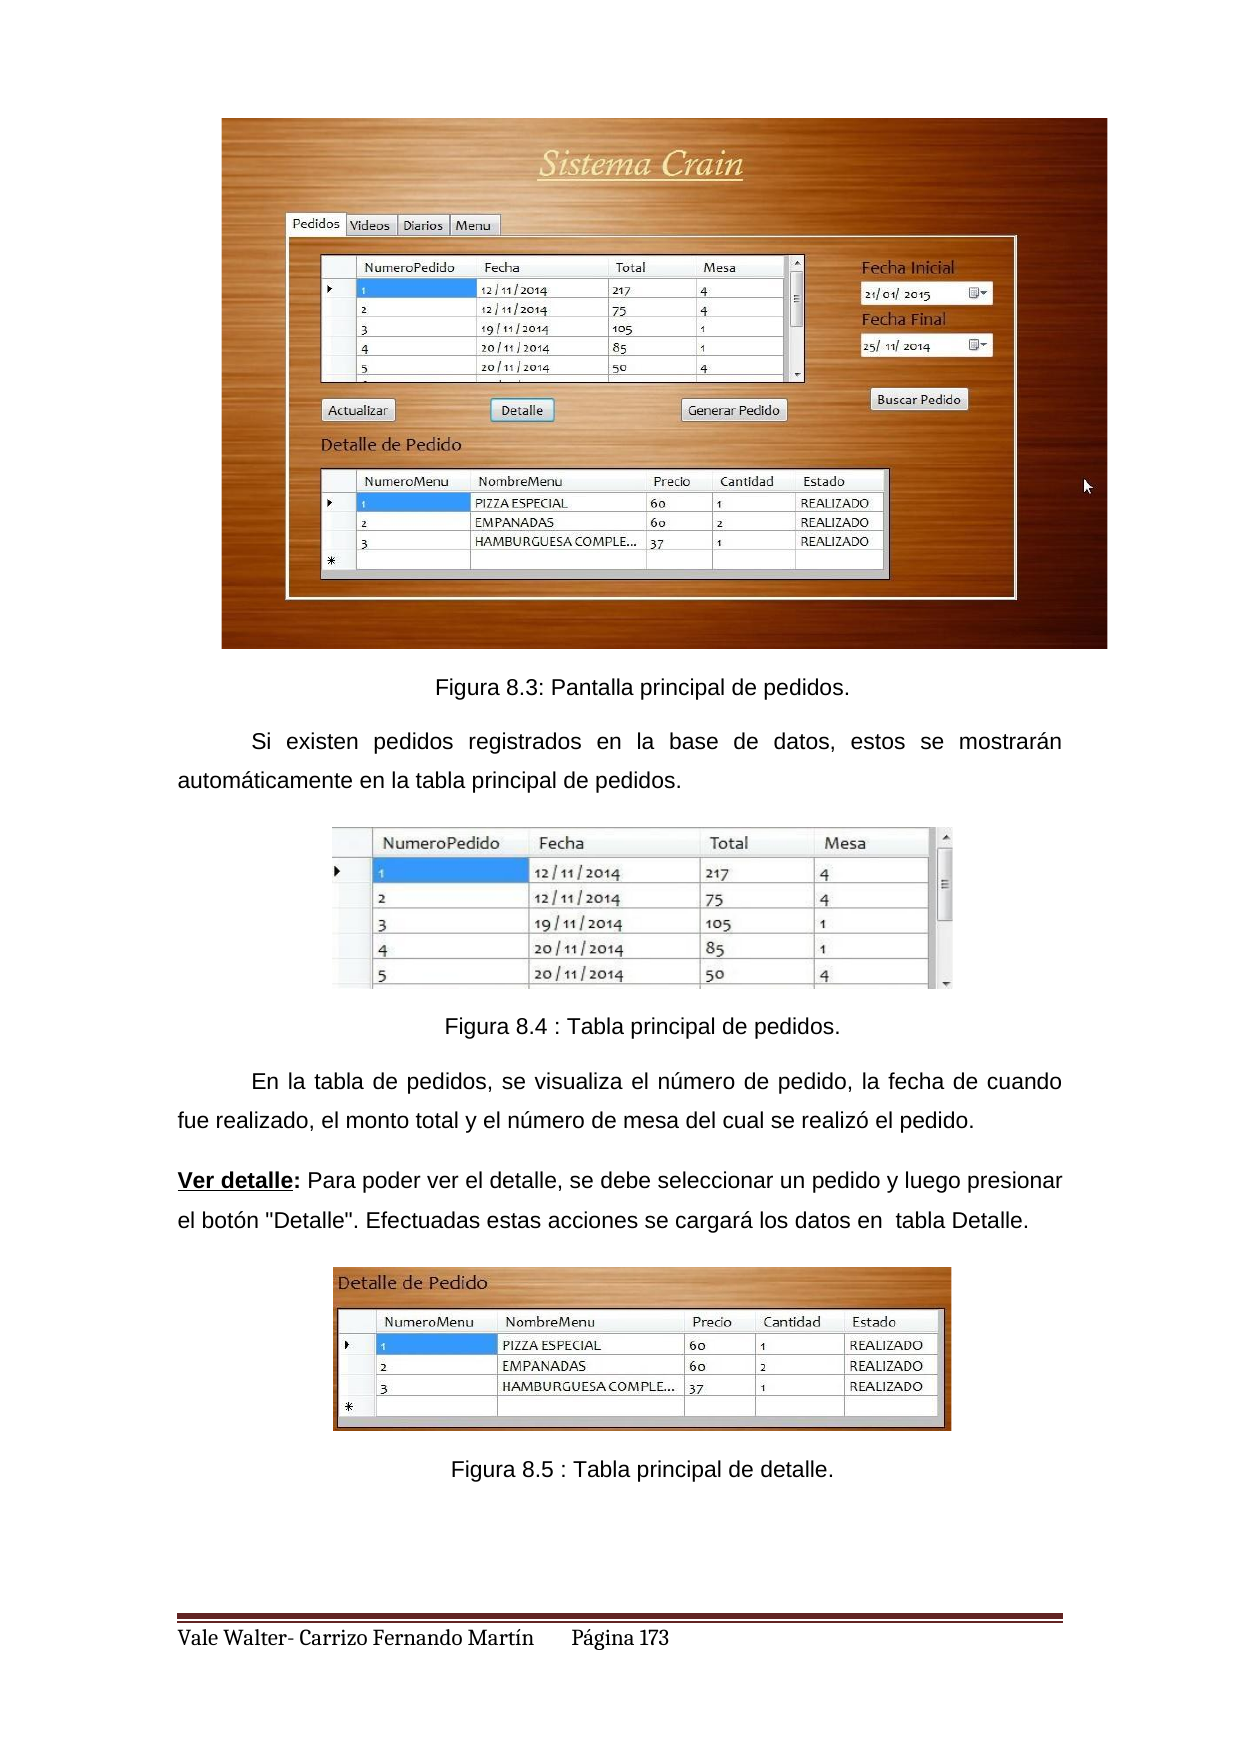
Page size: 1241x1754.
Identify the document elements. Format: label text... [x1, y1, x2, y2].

text Figura 8.3: Pantalla principal de pedidos. [222, 673, 1063, 700]
text Si existen pedidos registrados en la base de datos, estos se mostrarán automáticamente en la tabla principal de pedidos. [177, 728, 1063, 794]
text Figura 8.5 : Tabla principal de detalle. [222, 1456, 1063, 1482]
picture [221, 118, 1108, 649]
text Ver detalle: Para poder ver el detalle, se debe seleccionar un pedido y luego presionar el botón "Detalle". Efectuadas estas acciones se cargará los datos en tabla Detalle. [177, 1167, 1063, 1233]
text En la tabla de pedidos, se visualiza el número de pedido, la fecha de cuando fue realizado, el monto total y el número de mesa del cual se realizó el pedido. [177, 1068, 1063, 1133]
text Figura 8.4 : Tabla principal de pedidos. [222, 1013, 1063, 1039]
picture [332, 827, 953, 989]
picture [333, 1267, 952, 1431]
